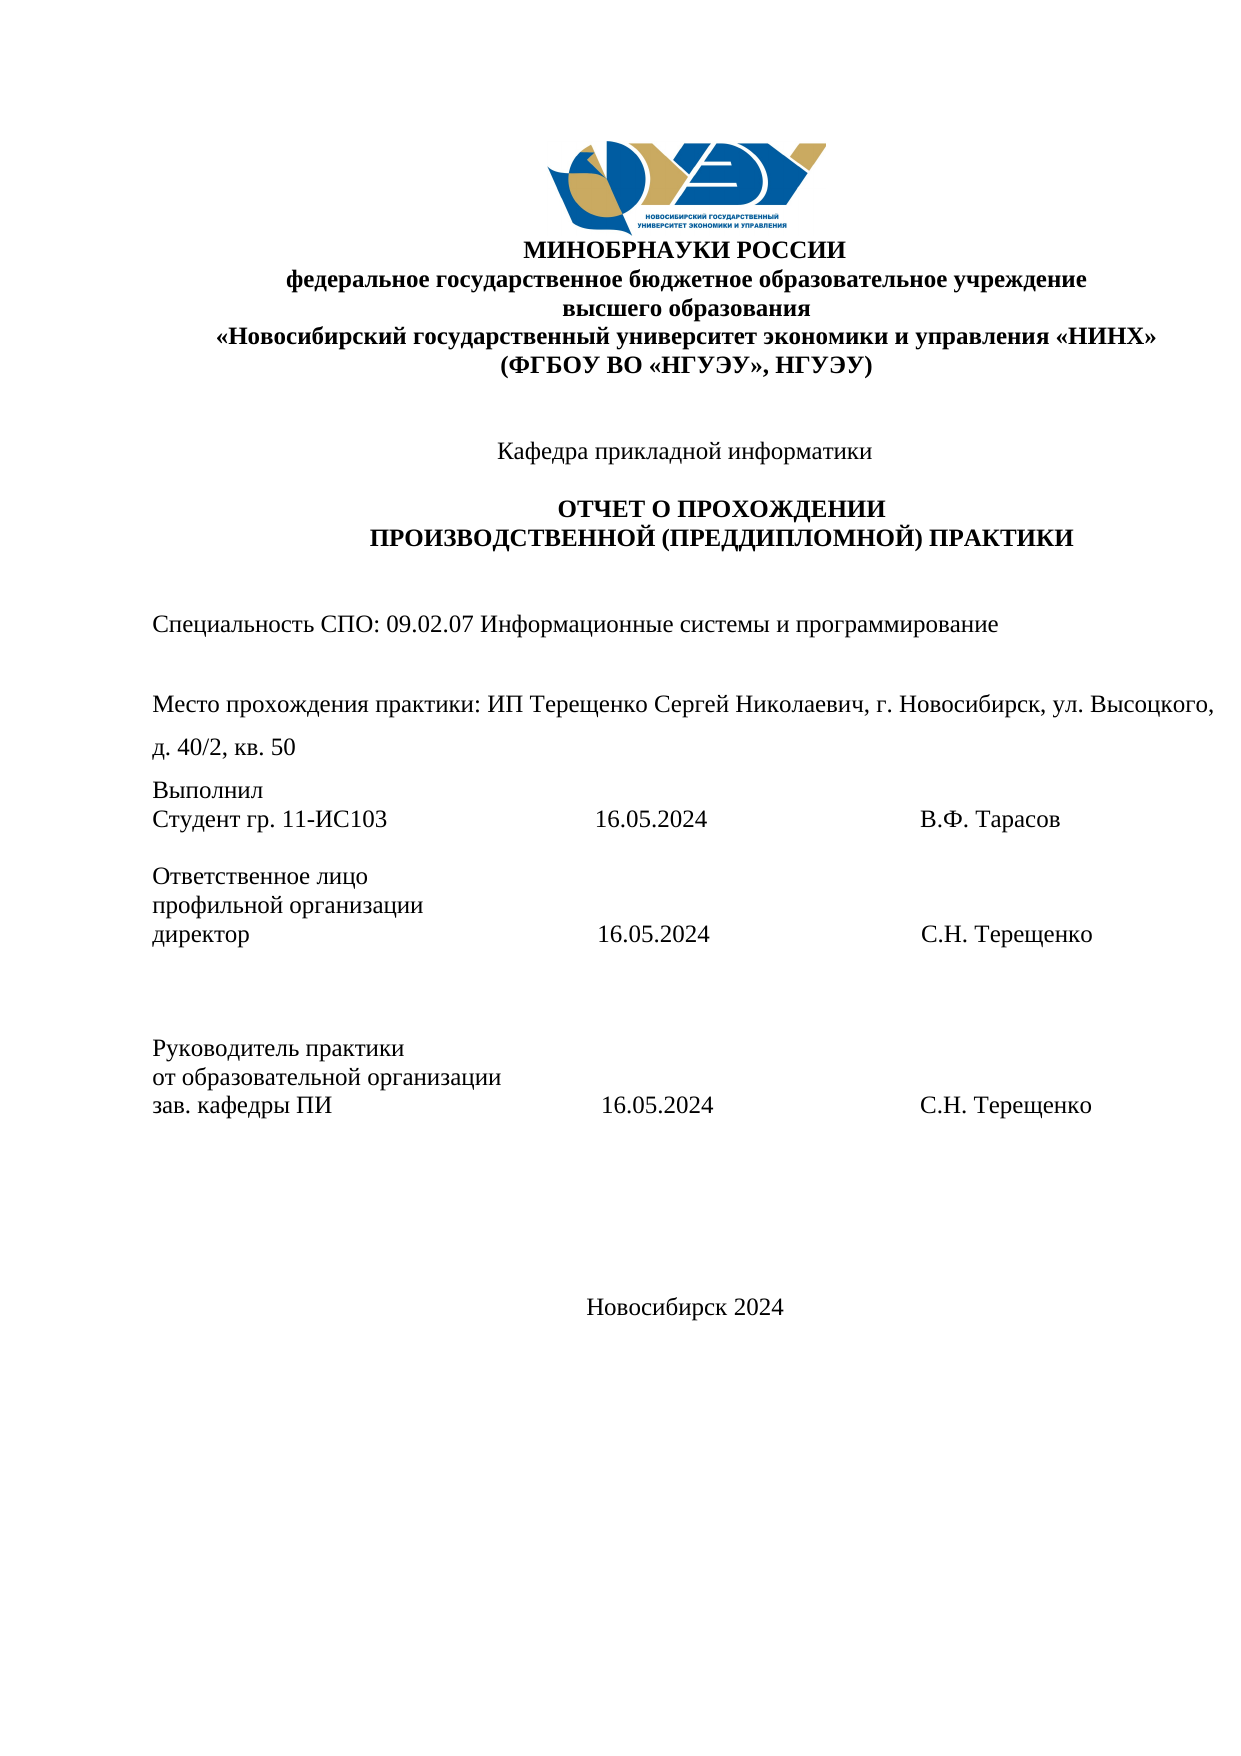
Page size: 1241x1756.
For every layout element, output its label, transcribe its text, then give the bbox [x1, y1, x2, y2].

text Ответственное лицо [152, 861, 1217, 890]
text Специальность СПО: 09.02.07 Информационные системы и программирование [152, 609, 1217, 638]
text Студент гр. 11-ИС103 16.05.2024 В.Ф. Тарасов [152, 804, 1240, 833]
text зав. кафедры ПИ 16.05.2024 С.Н. Терещенко [152, 1090, 1240, 1119]
text Выполнил [152, 776, 1240, 804]
text Руководитель практики [152, 1033, 1217, 1062]
text высшего образования [156, 293, 1217, 321]
text «Новосибирский государственный университет экономики и управления «НИНХ» [156, 321, 1217, 350]
text Место прохождения практики: ИП Терещенко Сергей Николаевич, г. Новосибирск, ул. Высоцкого, д. 40/2, кв. 50 [152, 689, 1217, 761]
text Кафедра прикладной информатики [152, 436, 1217, 465]
text (ФГБОУ ВО «НГУЭУ», НГУЭУ) [156, 350, 1217, 379]
text ПРОИЗВОДСТВЕННОЙ (ПРЕДДИПЛОМНОЙ) ПРАКТИКИ [152, 523, 1217, 551]
text профильной организации [152, 890, 1217, 919]
text Новосибирск 2024 [152, 1292, 1217, 1320]
text ОТЧЕТ О ПРОХОЖДЕНИИ [152, 494, 1217, 523]
text от образовательной организации [152, 1062, 1217, 1090]
text директор 16.05.2024 С.Н. Терещенко [152, 919, 1217, 947]
text федеральное государственное бюджетное образовательное учреждение [156, 264, 1217, 293]
text МИНОБРНАУКИ РОССИИ [152, 235, 1217, 264]
